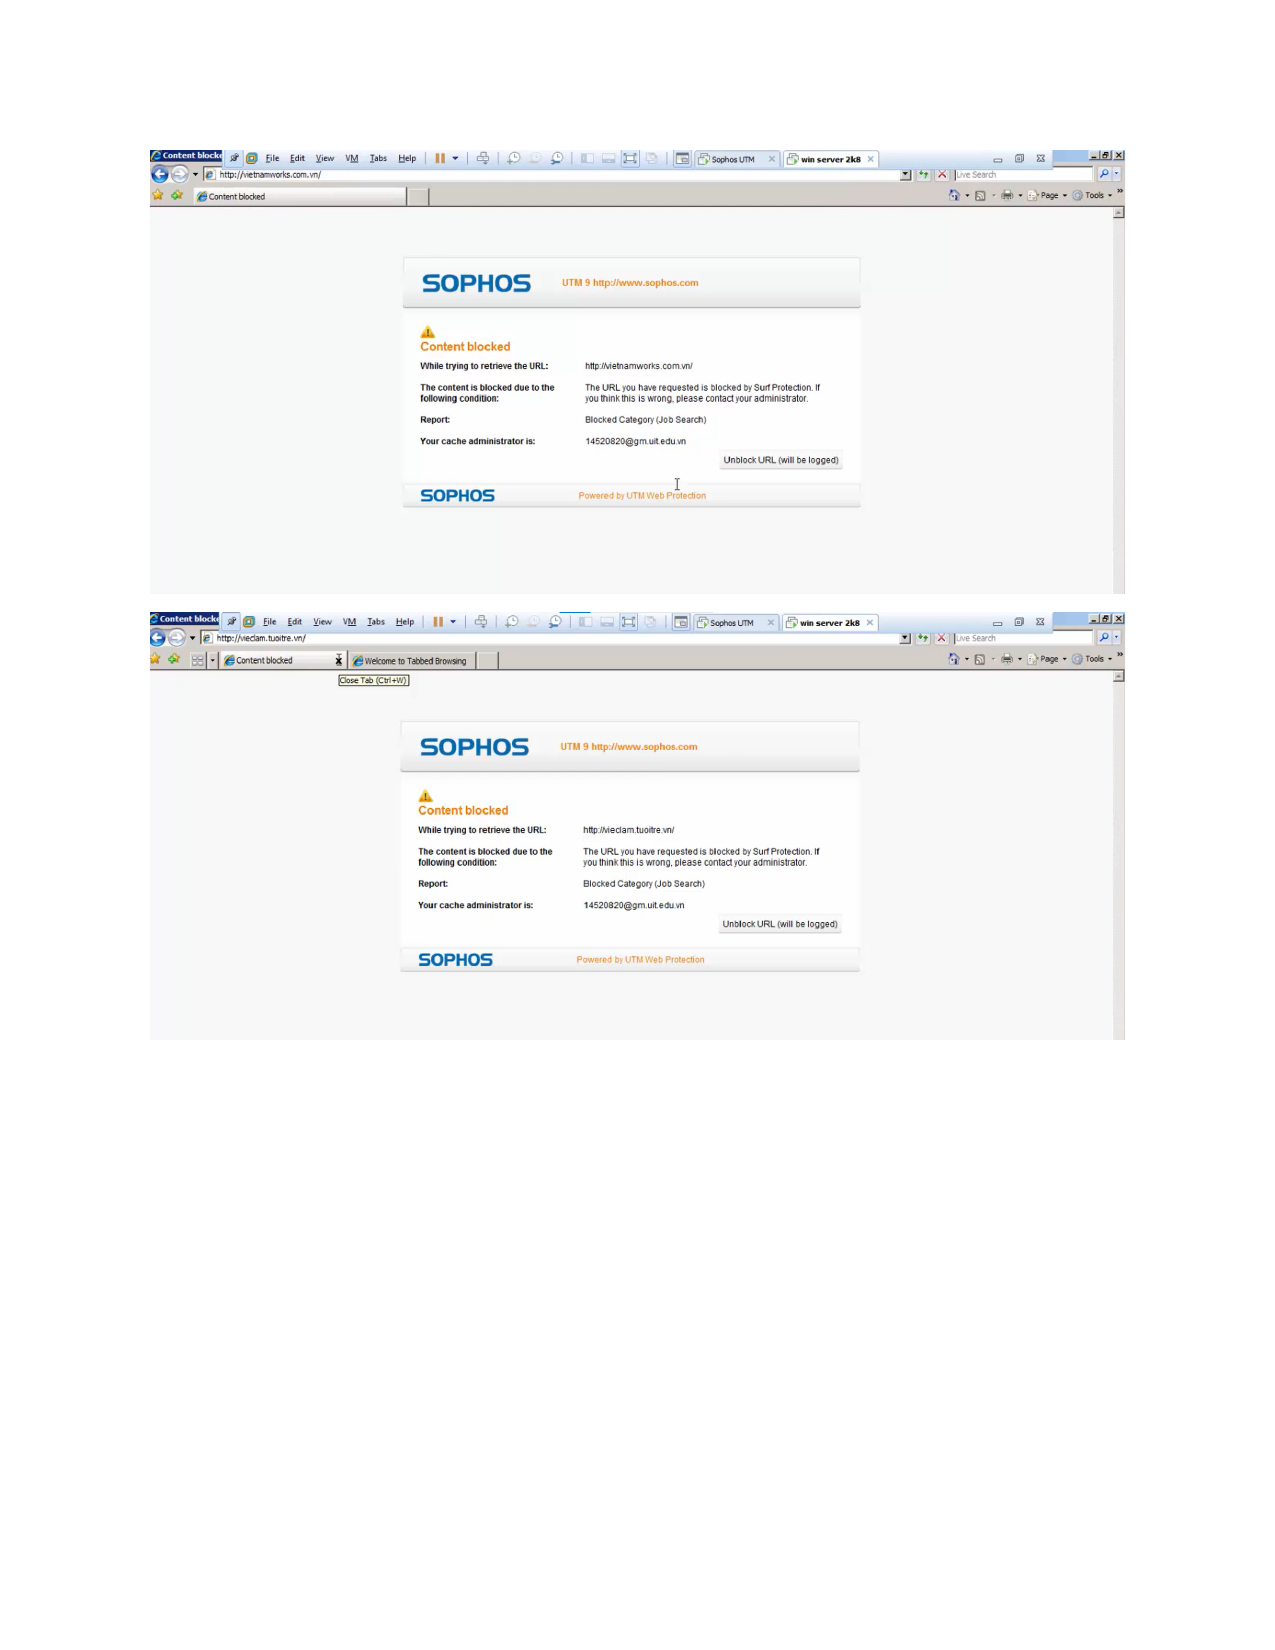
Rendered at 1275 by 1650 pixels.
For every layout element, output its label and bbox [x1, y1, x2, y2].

picture [150, 612, 1125, 1040]
picture [150, 150, 1125, 594]
